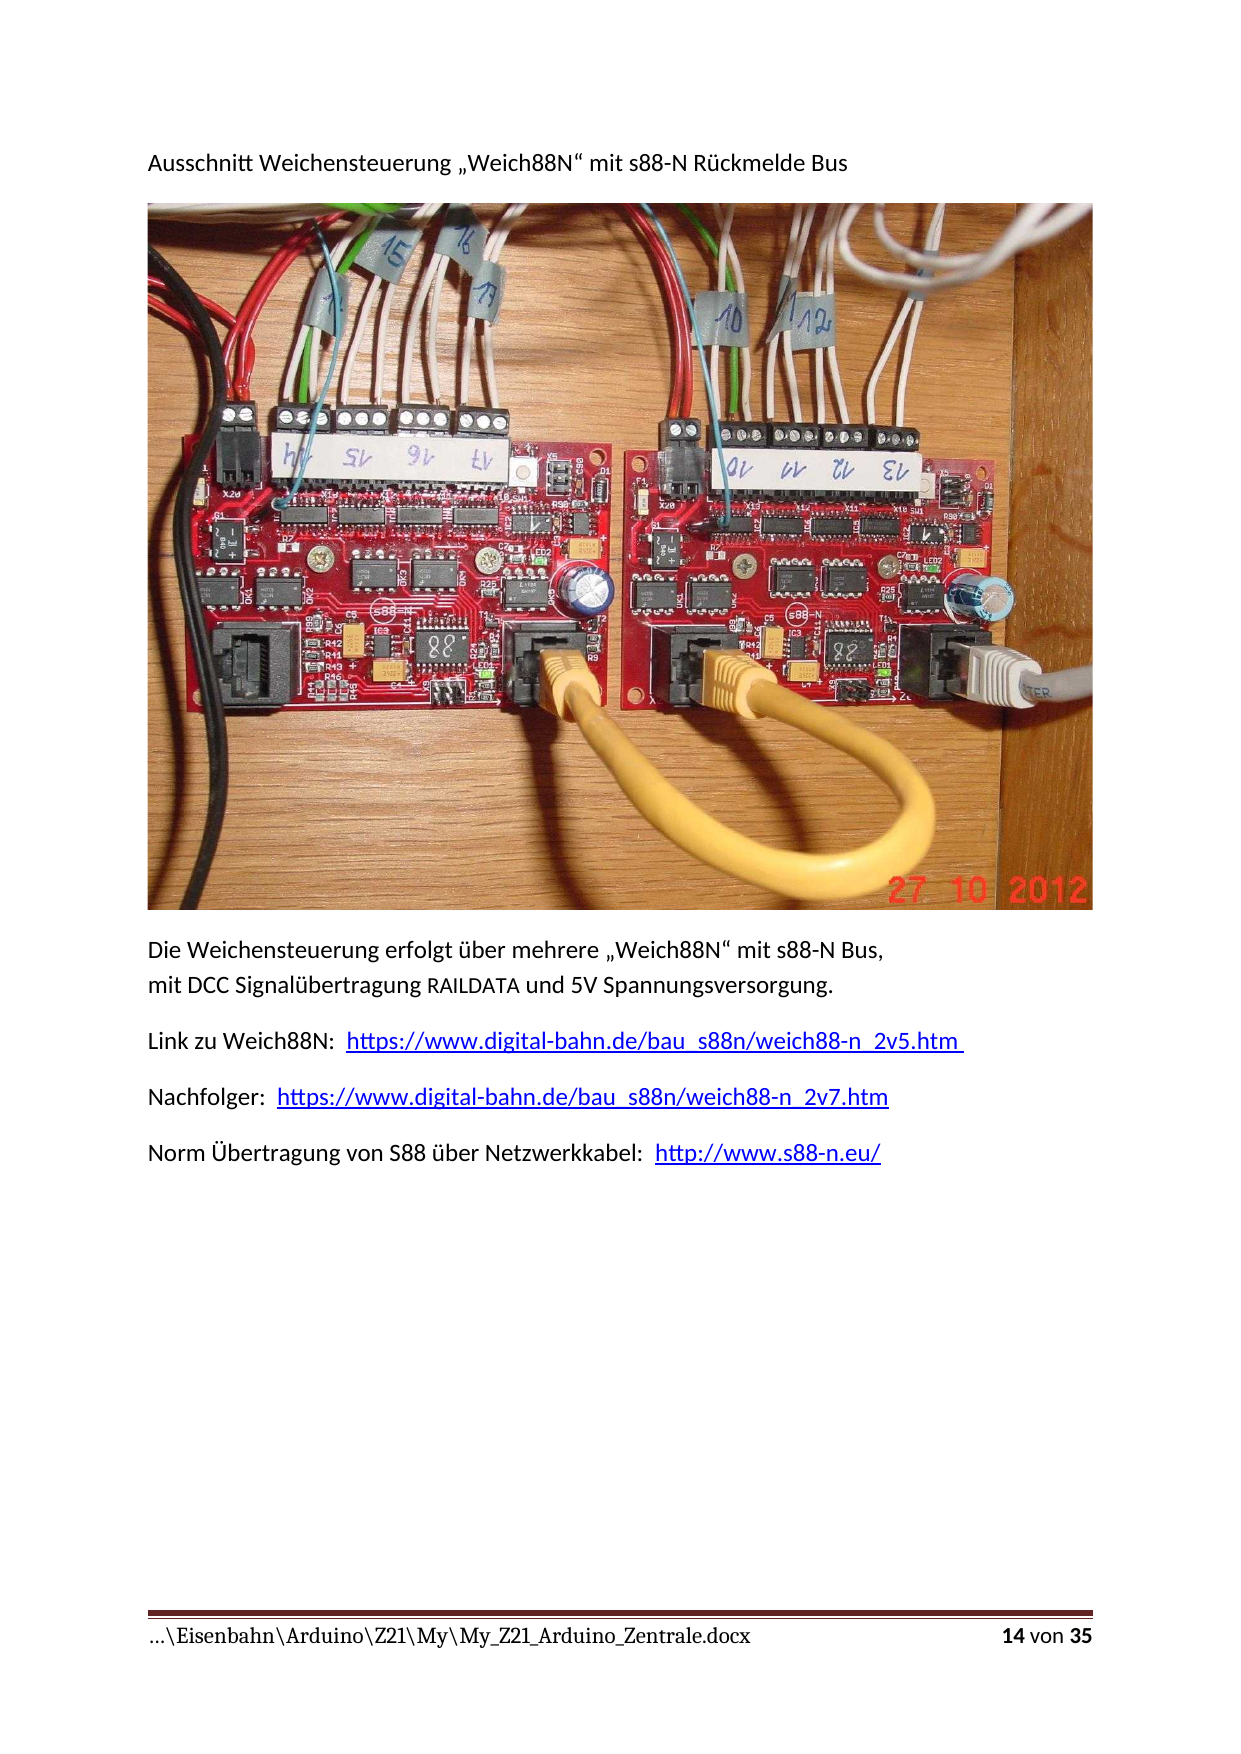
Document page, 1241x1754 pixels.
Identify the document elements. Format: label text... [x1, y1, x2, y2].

text Link zu Weich88N: https://www.digital-bahn.de/bau_s88n/weich88-n_2v5.htm [148, 1025, 1093, 1056]
text Norm Übertragung von S88 über Netzwerkkabel: http://www.s88-n.eu/ [148, 1137, 1093, 1167]
picture [147, 203, 1093, 910]
text Nachfolger: https://www.digital-bahn.de/bau_s88n/weich88-n_2v7.htm [148, 1081, 1093, 1112]
text Die Weichensteuerung erfolgt über mehrere „Weich88N“ mit s88-N Bus, mit DCC Signalübertragung RAILDATA und 5V Spannungsversorgung. [148, 934, 1093, 1000]
text Ausschnitt Weichensteuerung „Weich88N“ mit s88-N Rückmelde Bus [148, 148, 1093, 178]
